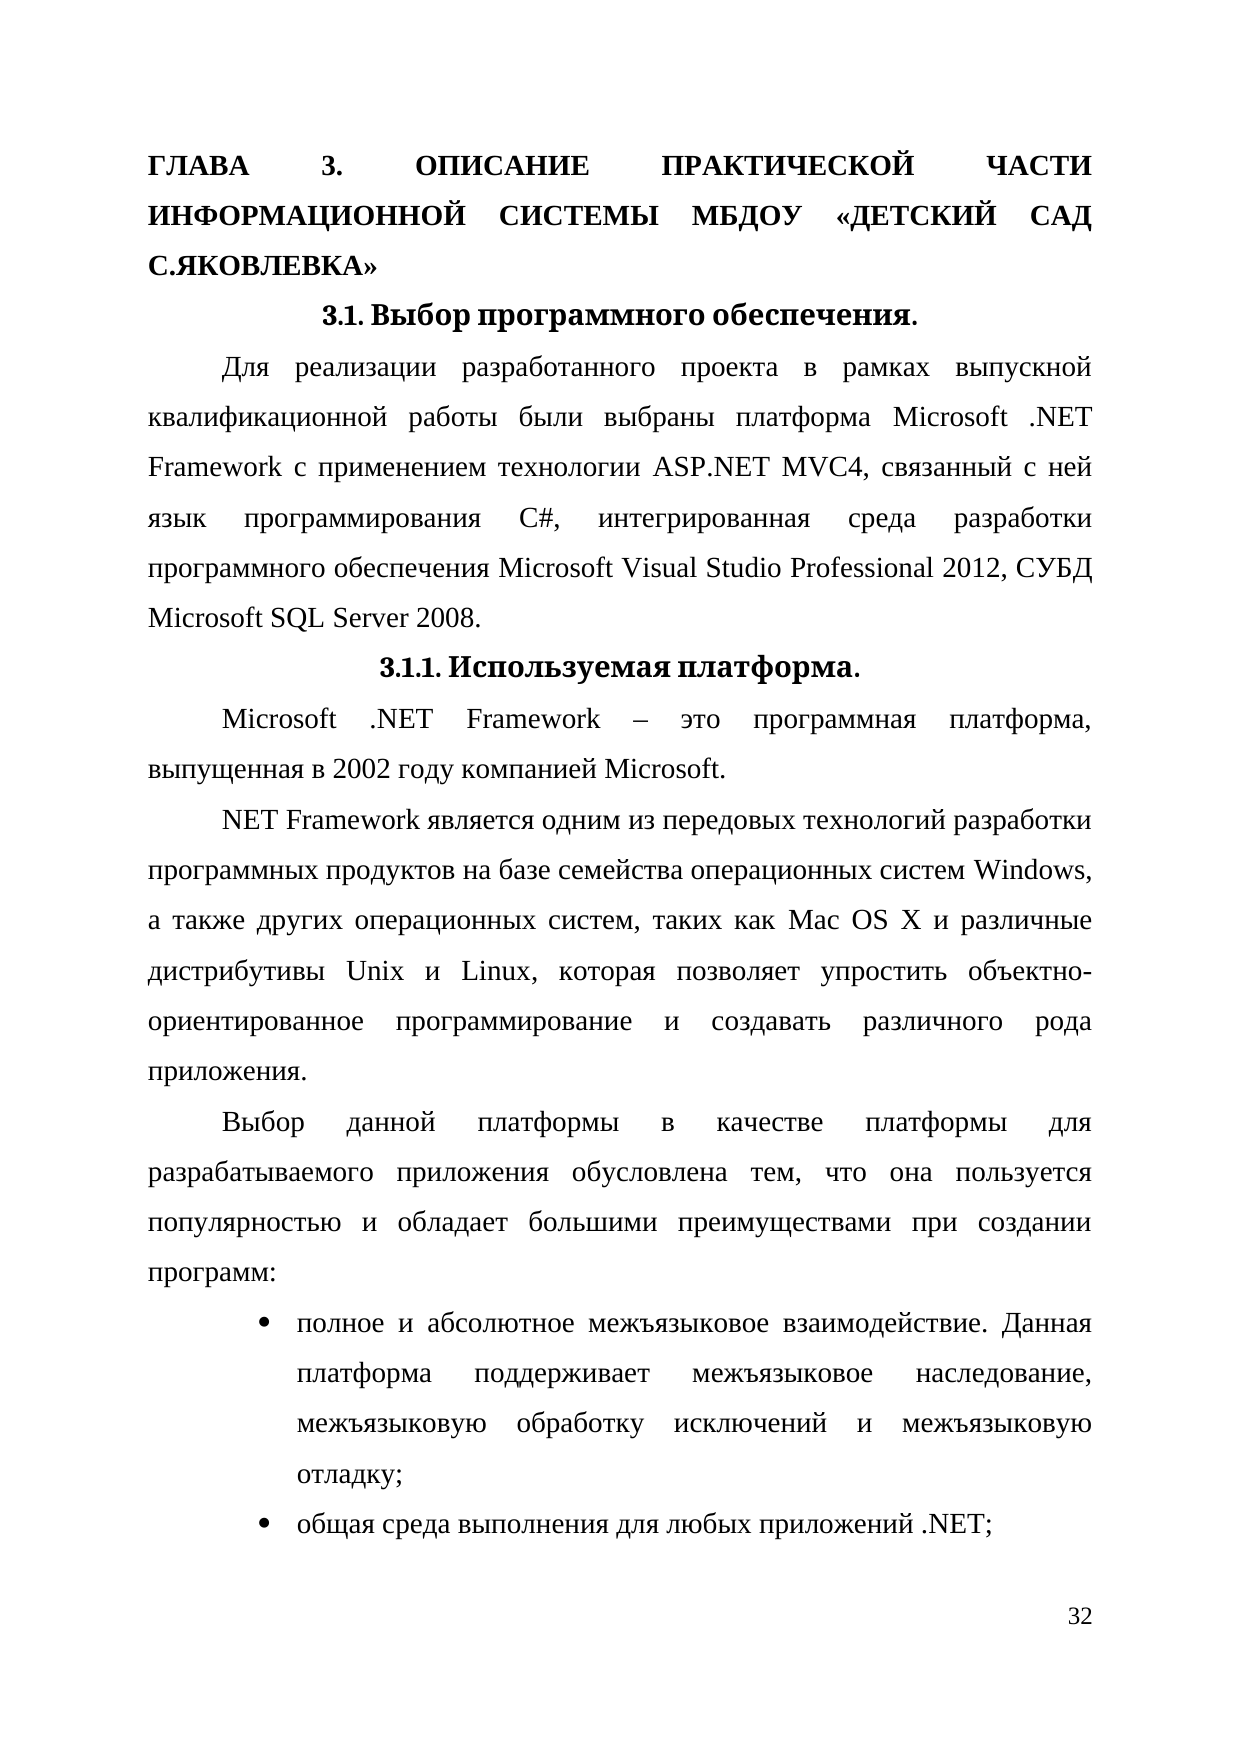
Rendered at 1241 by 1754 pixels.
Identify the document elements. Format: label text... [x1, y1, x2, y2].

subtitle 3.1.1. Используемая платформа. [148, 651, 1092, 684]
list общая среда выполнения для любых приложений .NET; [259, 1506, 1092, 1540]
list полное и абсолютное межъязыковое взаимодействие. Данная платформа поддерживает межъязыковое наследование, межъязыковую обработку исключений и межъязыковую отладку; [259, 1305, 1092, 1489]
subtitle 3.1. Выбор программного обеспечения. [148, 299, 1092, 332]
subtitle ГЛАВА 3. Описание практической части информационной системы МБДОУ «Детский сад с.Яковлевка» [148, 148, 1092, 282]
text NET Framework является одним из передовых технологий разработки программных продуктов на базе семейства операционных систем Windows, а также других операционных систем, таких как Mac OS X и различные дистрибутивы Unix и Linux, которая позволяет упростить объектно-ориентированное программирование и создавать различного рода приложения. [148, 802, 1092, 1087]
text Для реализации разработанного проекта в рамках выпускной квалификационной работы были выбраны платформа Microsoft .NET Framework с применением технологии ASP.NET MVC4, связанный с ней язык программирования C#, интегрированная среда разработки программного обеспечения Microsoft Visual Studio Professional 2012, СУБД Microsoft SQL Server 2008. [148, 349, 1092, 634]
text Microsoft .NET Framework – это программная платформа, выпущенная в 2002 году компанией Microsoft. [148, 701, 1092, 785]
text Выбор данной платформы в качестве платформы для разрабатываемого приложения обусловлена тем, что она пользуется популярностью и обладает большими преимуществами при создании программ: [148, 1104, 1092, 1288]
